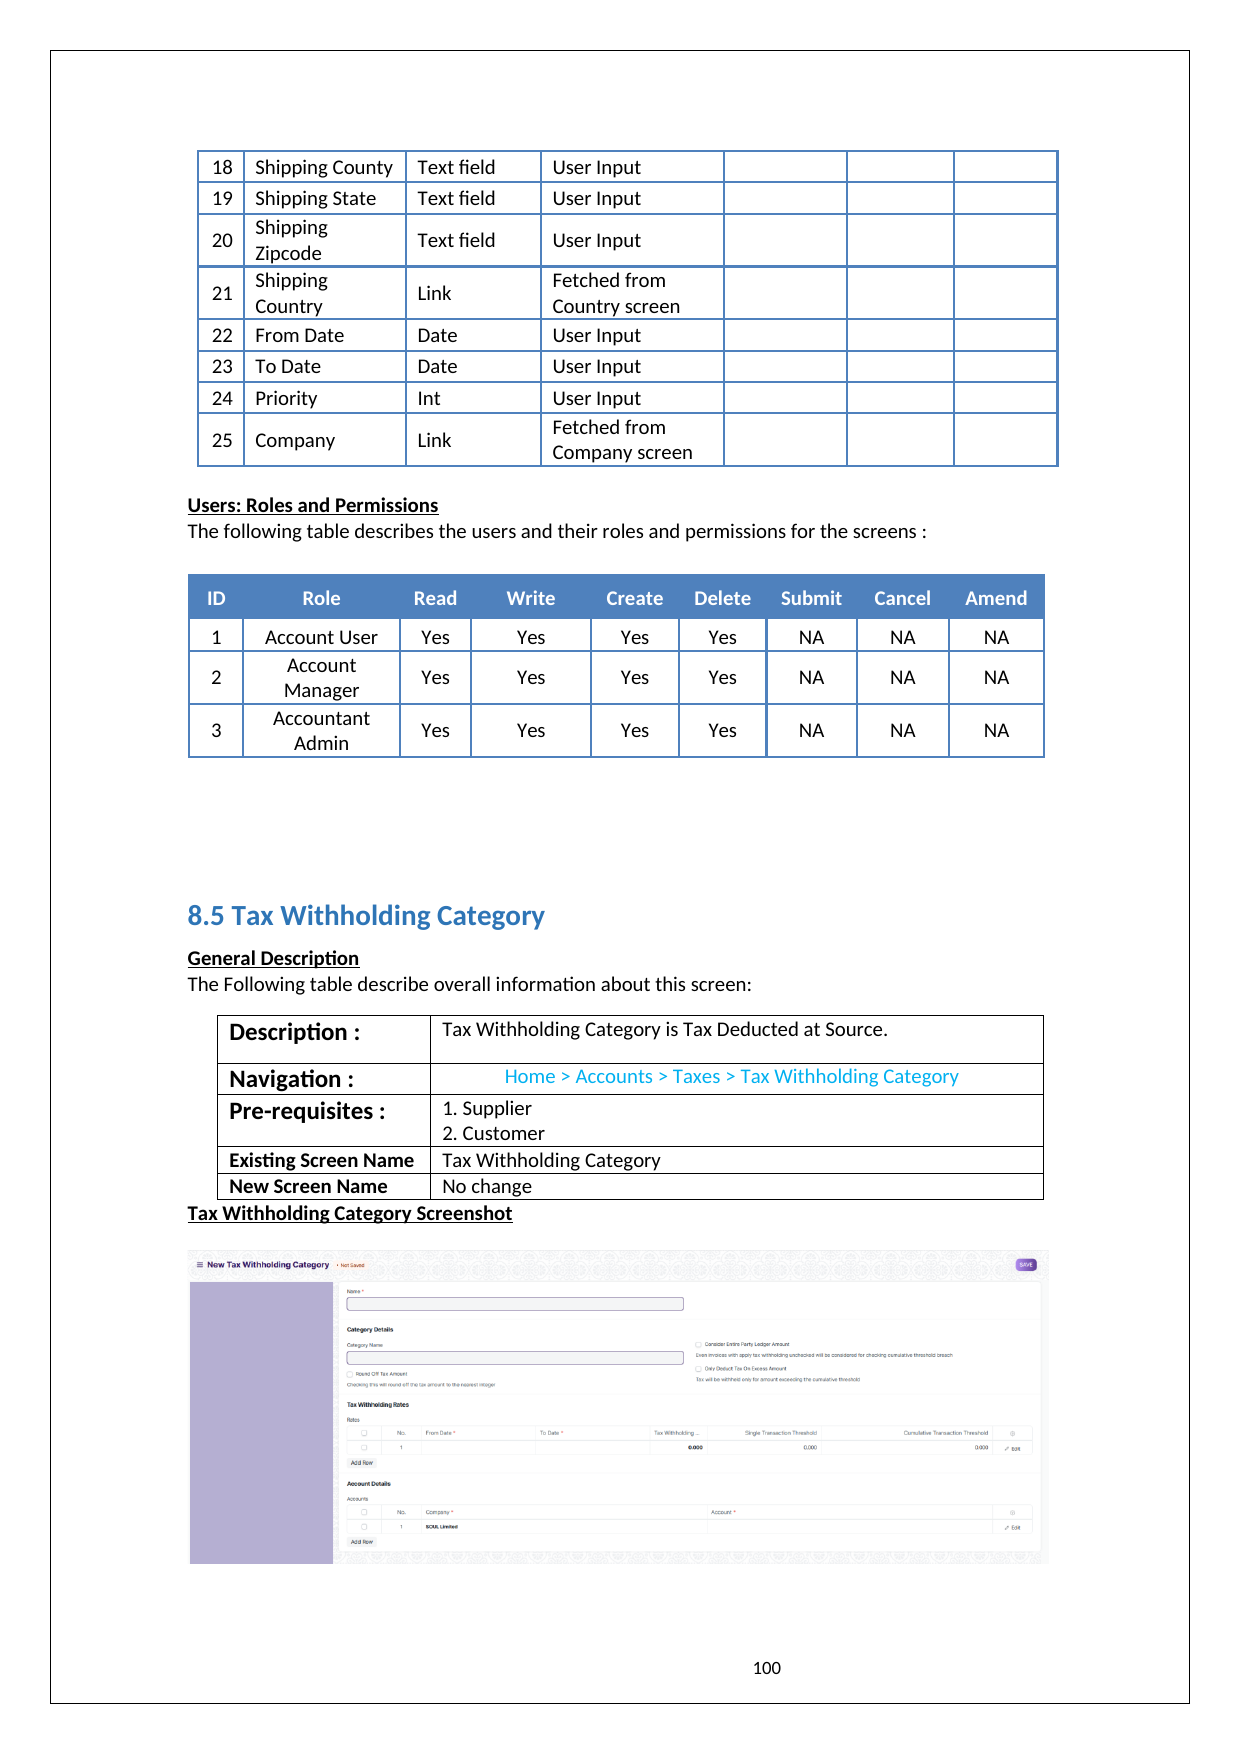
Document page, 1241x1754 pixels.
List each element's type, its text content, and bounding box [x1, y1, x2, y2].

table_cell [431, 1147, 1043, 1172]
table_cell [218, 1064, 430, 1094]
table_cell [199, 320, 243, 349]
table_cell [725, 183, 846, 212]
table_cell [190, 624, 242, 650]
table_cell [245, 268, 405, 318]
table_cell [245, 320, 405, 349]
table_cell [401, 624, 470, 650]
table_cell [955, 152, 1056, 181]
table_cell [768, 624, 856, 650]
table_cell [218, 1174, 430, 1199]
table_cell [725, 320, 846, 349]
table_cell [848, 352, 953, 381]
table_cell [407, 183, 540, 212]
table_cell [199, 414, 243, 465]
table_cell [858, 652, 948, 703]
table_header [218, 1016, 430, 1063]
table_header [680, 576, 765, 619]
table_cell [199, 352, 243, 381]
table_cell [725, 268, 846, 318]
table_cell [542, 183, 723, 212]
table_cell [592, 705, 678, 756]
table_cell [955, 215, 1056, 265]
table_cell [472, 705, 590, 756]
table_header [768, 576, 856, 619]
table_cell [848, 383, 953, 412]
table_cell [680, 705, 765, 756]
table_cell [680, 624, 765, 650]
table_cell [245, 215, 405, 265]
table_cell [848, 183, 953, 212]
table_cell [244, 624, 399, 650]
subtitle Tax Withholding Category [187, 897, 1053, 933]
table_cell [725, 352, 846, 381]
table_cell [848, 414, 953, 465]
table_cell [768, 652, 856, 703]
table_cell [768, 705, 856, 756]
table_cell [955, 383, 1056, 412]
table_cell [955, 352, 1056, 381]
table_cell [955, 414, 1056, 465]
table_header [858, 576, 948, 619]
list Users: Roles and Permissions [187, 492, 1053, 518]
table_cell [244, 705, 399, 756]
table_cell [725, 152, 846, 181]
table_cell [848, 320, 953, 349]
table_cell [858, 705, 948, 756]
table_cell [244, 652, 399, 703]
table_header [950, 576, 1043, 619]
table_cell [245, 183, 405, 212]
list General Description [187, 945, 1053, 971]
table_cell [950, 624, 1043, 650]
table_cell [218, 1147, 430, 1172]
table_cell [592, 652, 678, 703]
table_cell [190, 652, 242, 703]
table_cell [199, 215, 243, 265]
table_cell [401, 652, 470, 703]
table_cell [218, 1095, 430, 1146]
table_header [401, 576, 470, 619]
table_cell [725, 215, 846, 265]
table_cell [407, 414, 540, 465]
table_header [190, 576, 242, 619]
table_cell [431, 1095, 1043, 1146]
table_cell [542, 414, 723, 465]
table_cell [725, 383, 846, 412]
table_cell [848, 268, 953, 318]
list The Following table describe overall information about this screen: [187, 971, 1053, 996]
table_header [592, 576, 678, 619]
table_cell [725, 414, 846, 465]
picture [187, 1250, 1049, 1564]
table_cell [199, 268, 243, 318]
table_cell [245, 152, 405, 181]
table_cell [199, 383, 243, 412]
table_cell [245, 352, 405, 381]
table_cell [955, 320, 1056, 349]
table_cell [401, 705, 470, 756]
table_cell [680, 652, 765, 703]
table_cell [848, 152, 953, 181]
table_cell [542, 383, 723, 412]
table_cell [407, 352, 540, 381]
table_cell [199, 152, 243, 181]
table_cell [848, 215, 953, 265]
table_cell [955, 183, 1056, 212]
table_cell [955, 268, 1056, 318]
text The following table describes the users and their roles and permissions for the screens : [146, 518, 1042, 543]
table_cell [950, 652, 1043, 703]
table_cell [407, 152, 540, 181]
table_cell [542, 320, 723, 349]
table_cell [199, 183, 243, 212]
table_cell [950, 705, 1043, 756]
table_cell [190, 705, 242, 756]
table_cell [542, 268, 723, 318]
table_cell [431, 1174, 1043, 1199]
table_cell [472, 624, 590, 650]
list Tax Withholding Category Screenshot [187, 1022, 1053, 1225]
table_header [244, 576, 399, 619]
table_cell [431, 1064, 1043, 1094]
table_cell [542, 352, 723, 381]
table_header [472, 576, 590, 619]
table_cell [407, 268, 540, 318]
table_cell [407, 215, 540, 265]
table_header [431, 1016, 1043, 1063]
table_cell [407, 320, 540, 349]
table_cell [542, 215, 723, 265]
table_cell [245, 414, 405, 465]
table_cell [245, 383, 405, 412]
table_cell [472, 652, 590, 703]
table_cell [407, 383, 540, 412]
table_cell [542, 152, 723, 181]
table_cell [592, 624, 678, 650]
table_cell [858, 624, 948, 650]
